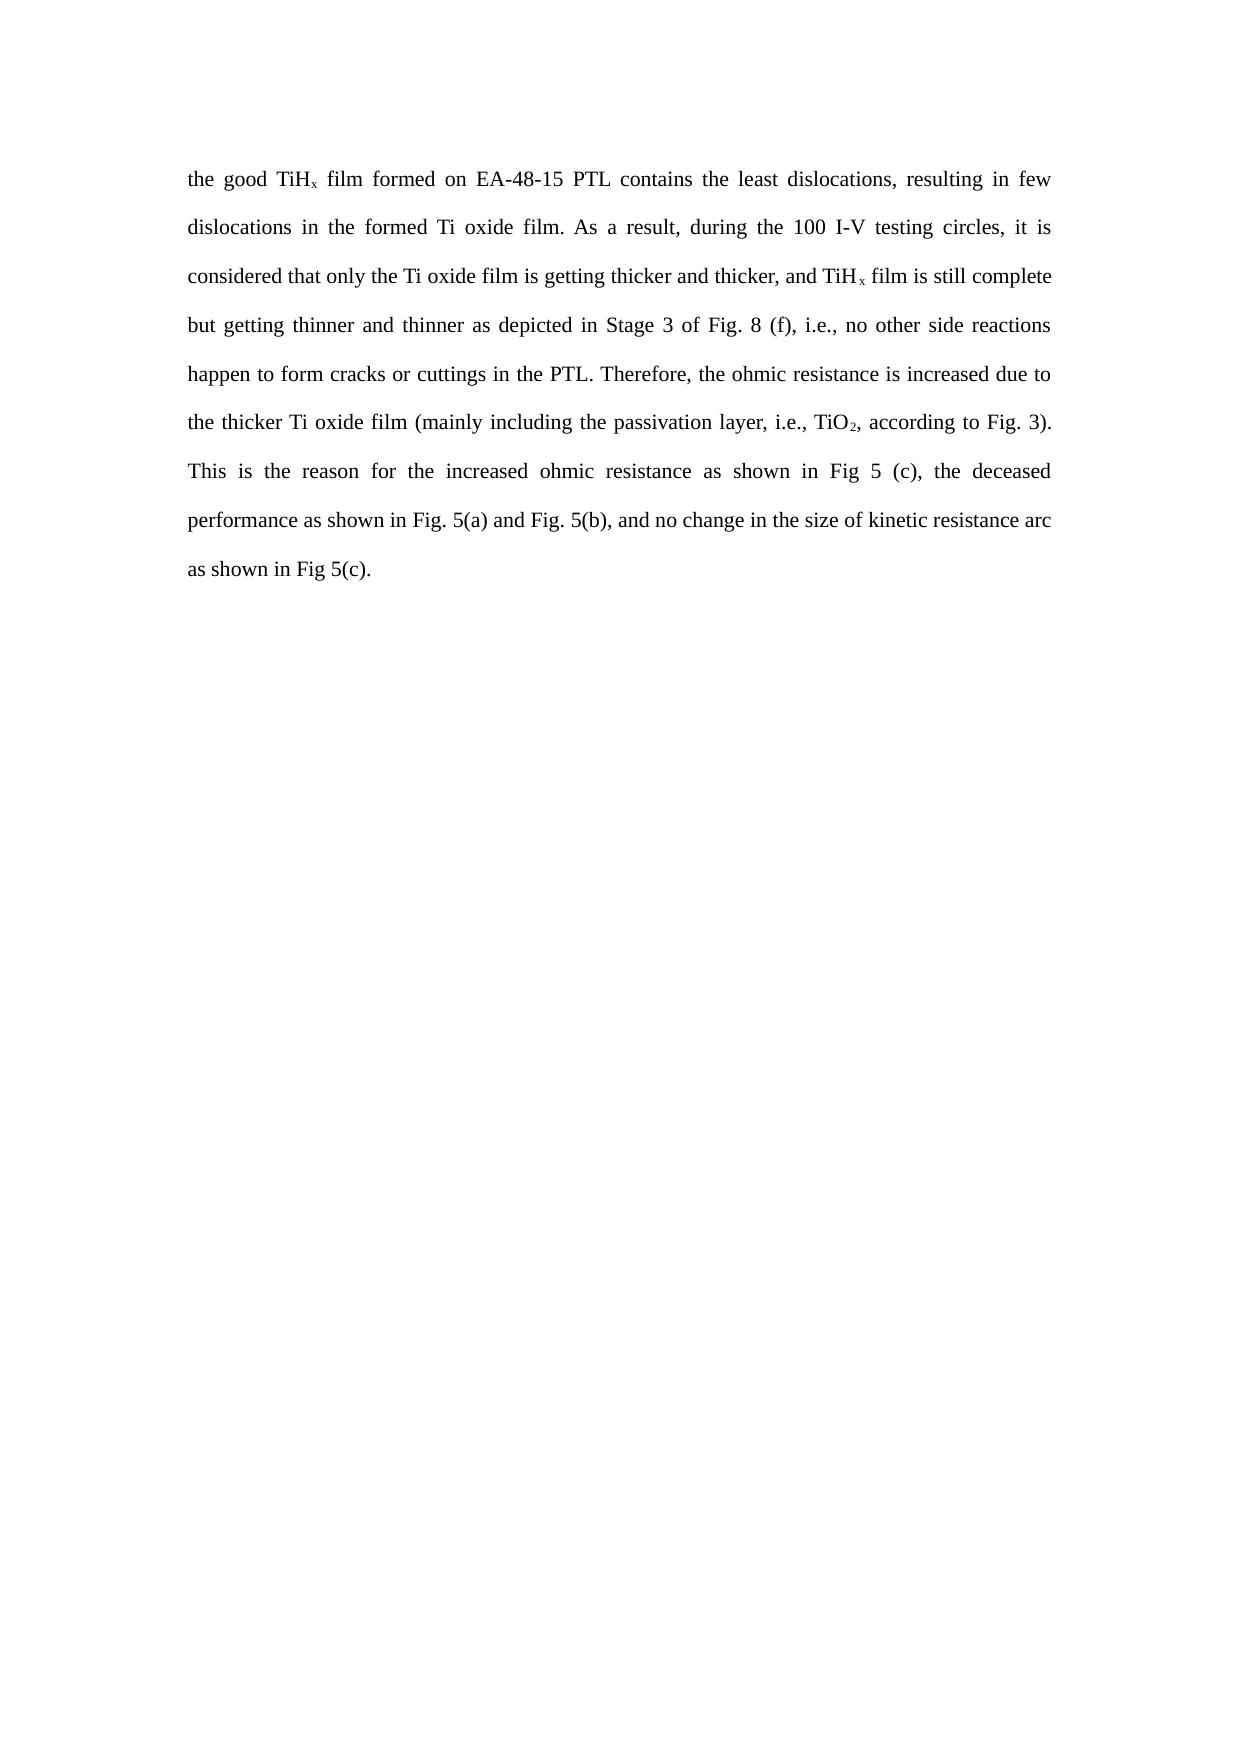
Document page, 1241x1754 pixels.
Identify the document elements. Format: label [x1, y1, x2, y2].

text [187, 162, 1053, 584]
